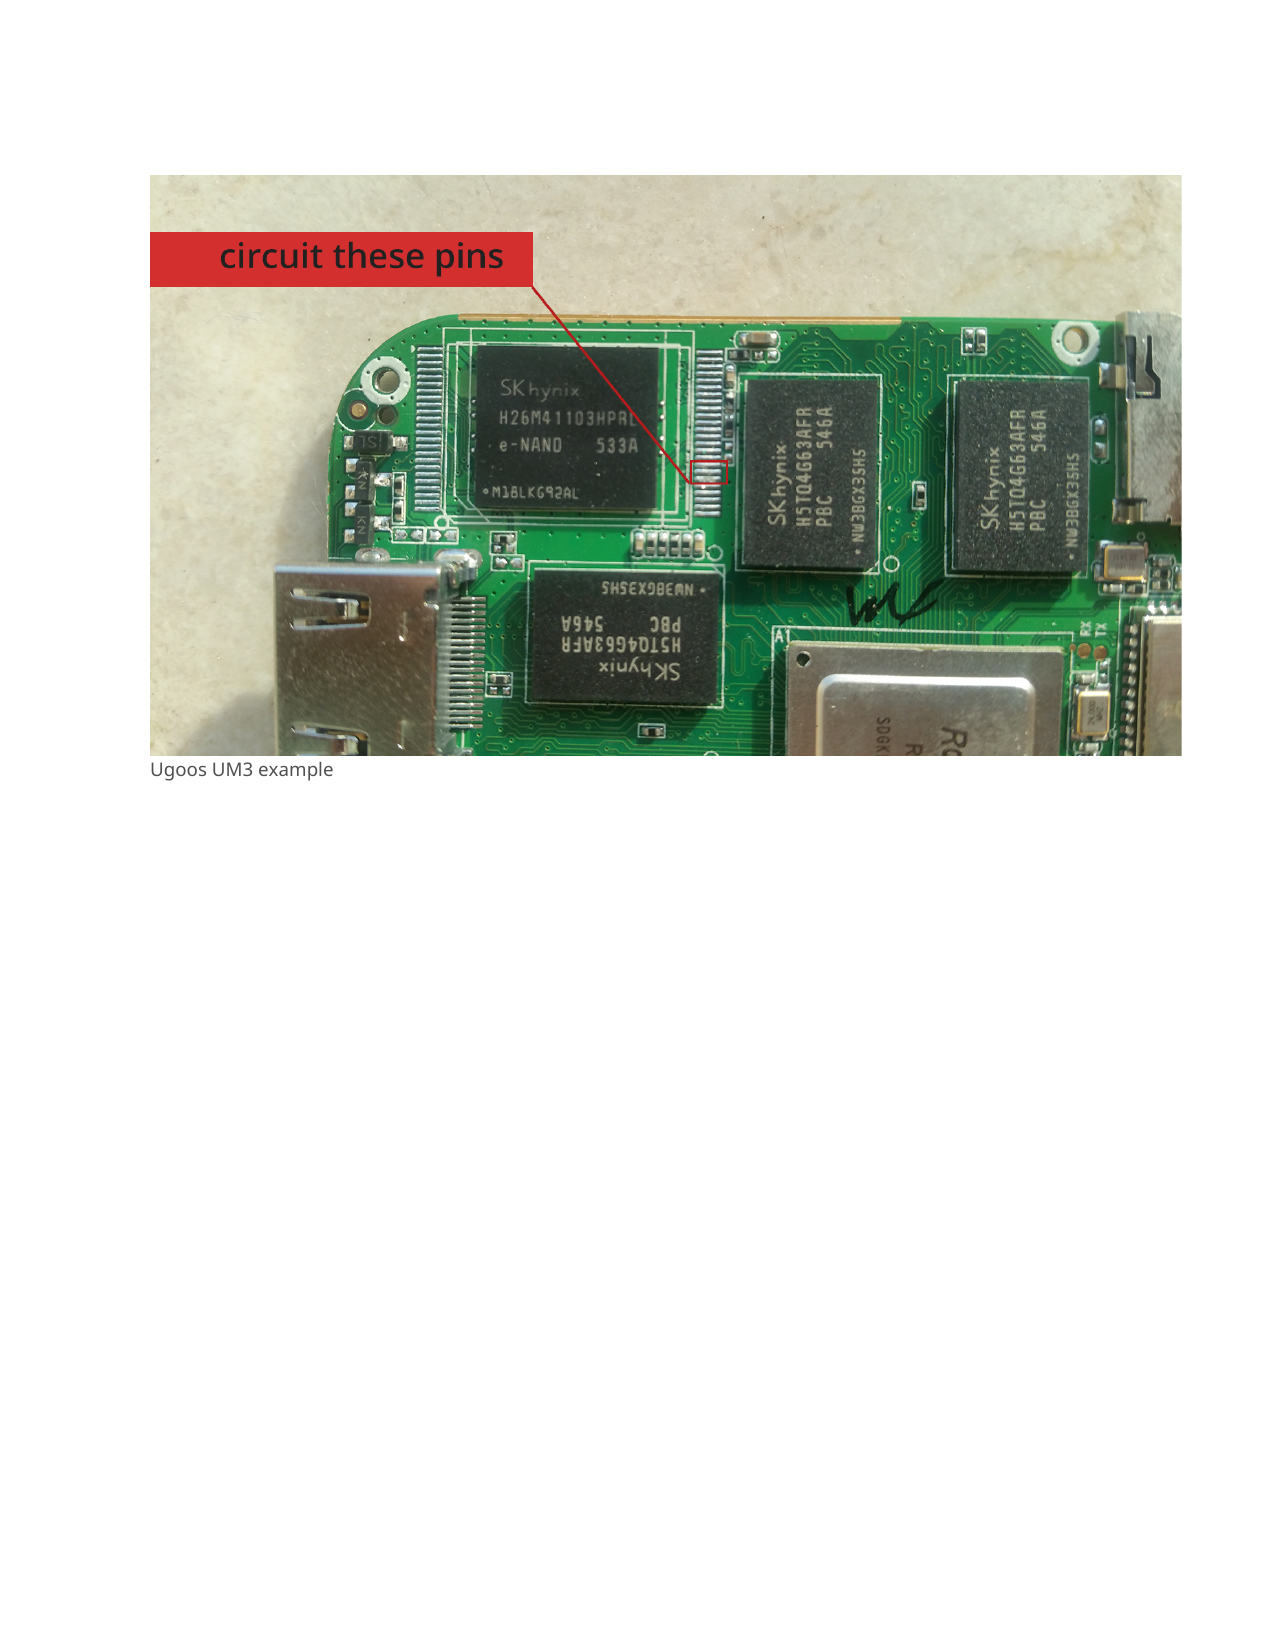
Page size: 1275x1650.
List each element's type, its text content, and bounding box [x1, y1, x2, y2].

text Ugoos UM3 example [150, 756, 1125, 782]
picture [150, 175, 1182, 756]
